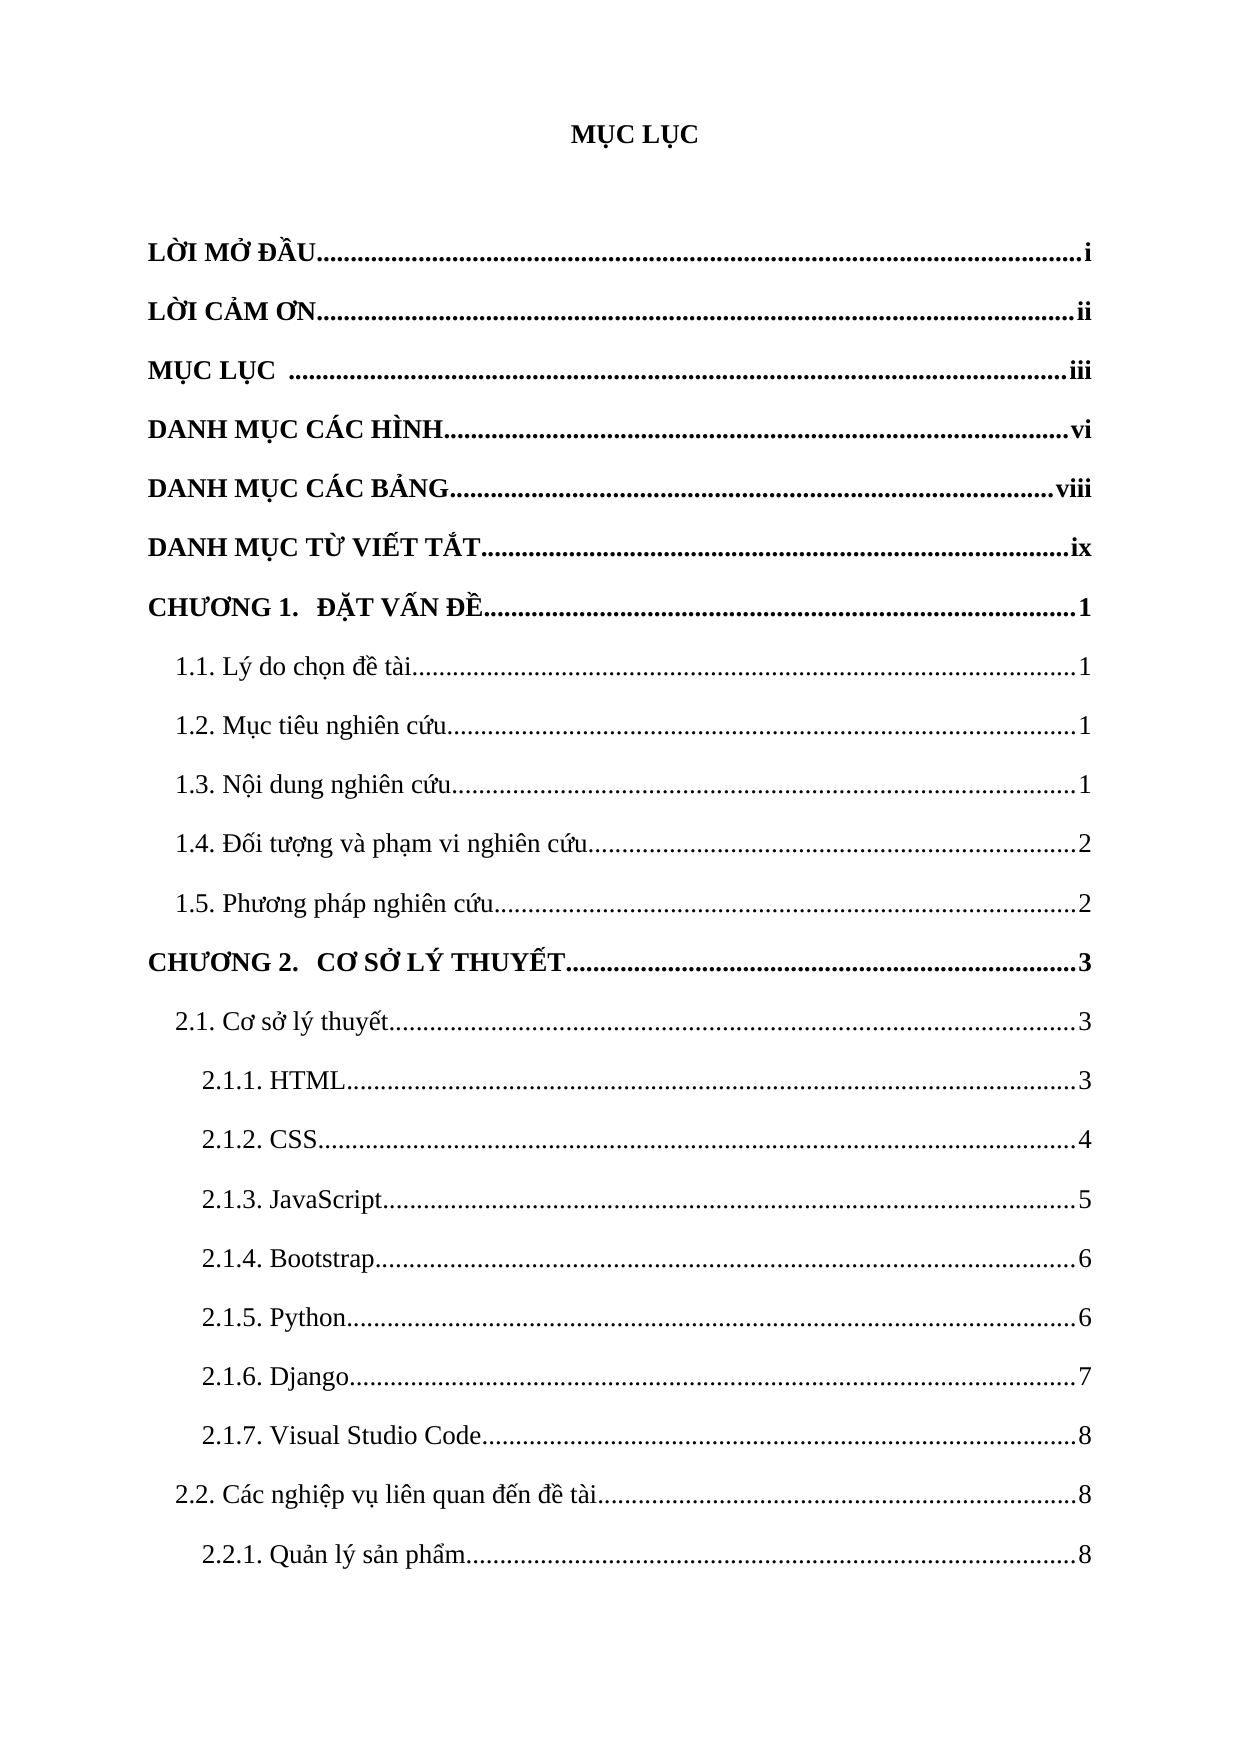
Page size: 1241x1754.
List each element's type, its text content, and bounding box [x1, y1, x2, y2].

subtitle MỤC LỤC [148, 118, 1122, 149]
